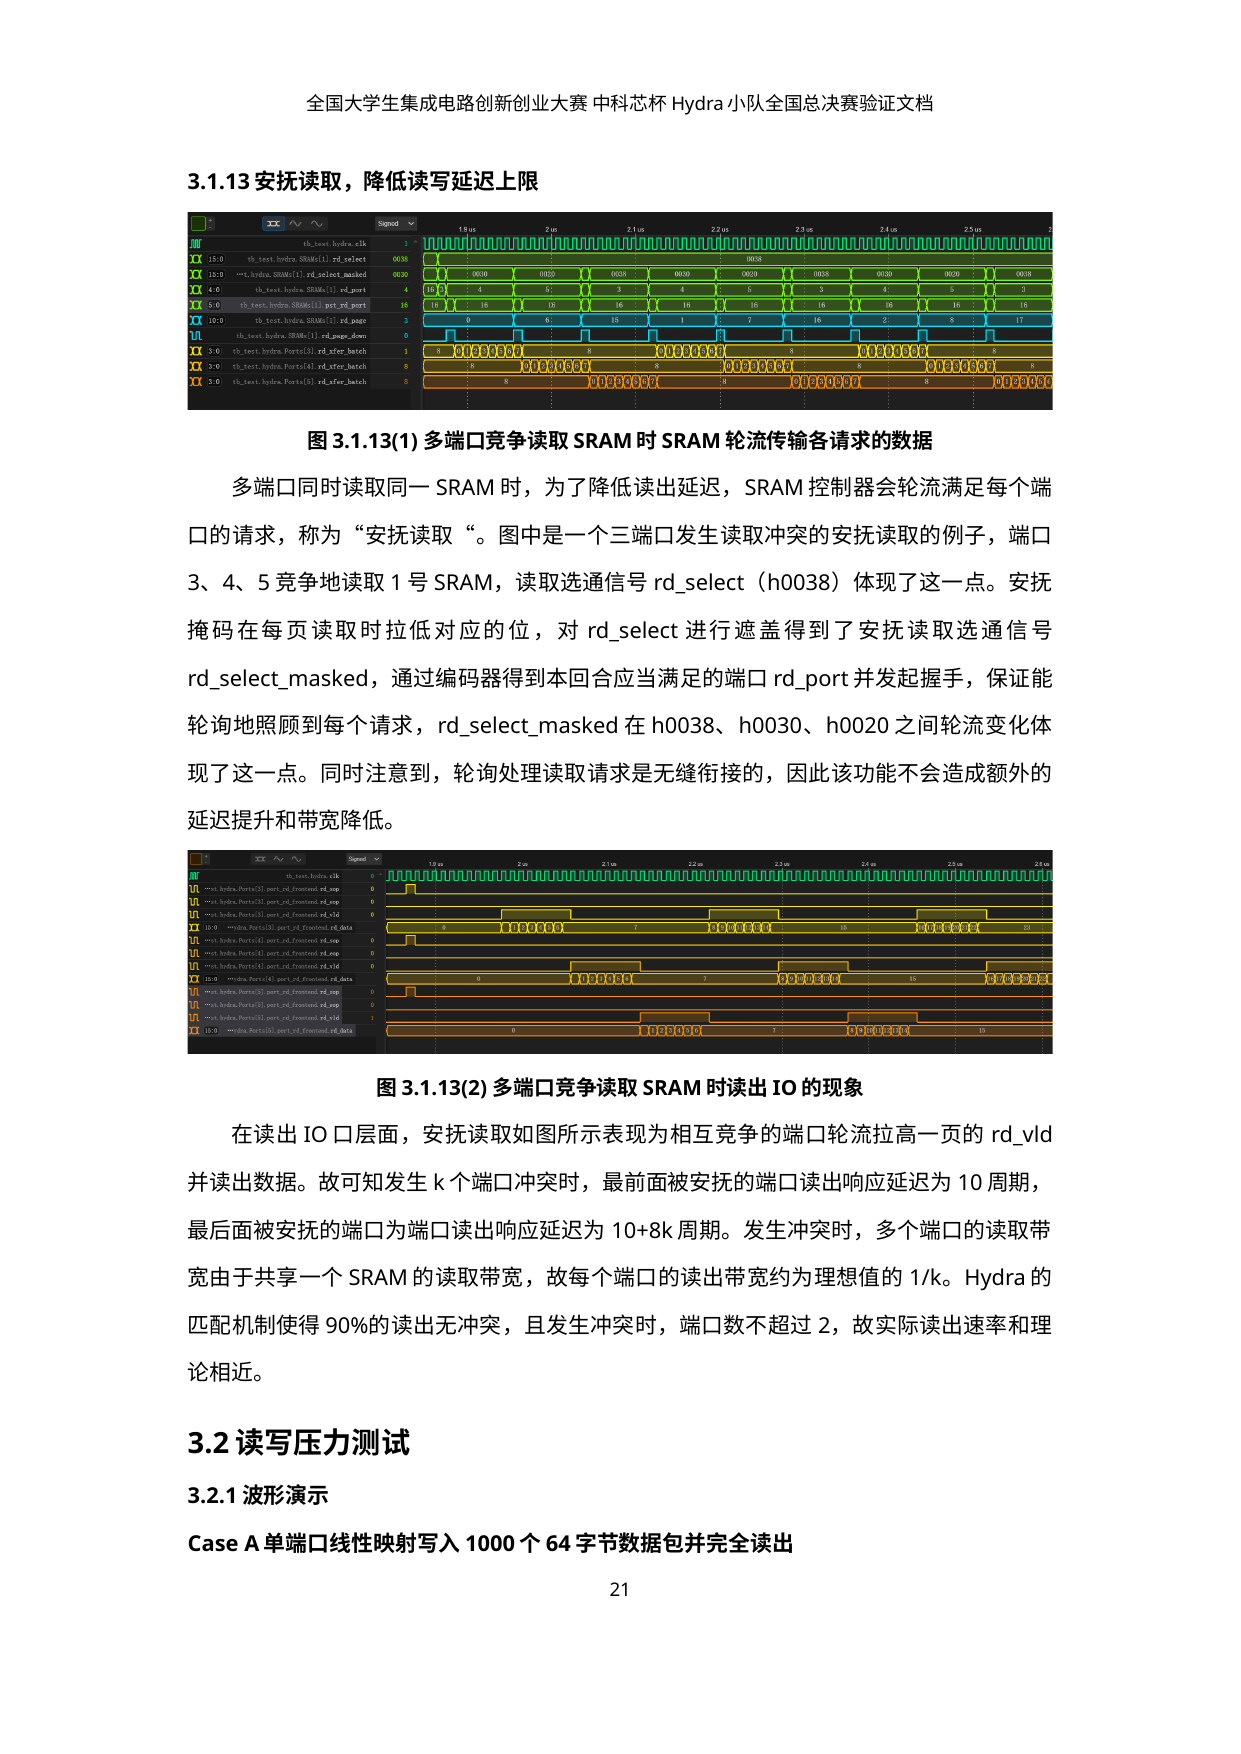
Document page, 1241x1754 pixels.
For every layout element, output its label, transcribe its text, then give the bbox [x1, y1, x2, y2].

text 图3.1.13(2) 多端口竞争读取SRAM时读出IO的现象 [187, 1054, 1053, 1102]
text 图3.1.13(1) 多端口竞争读取SRAM时SRAM轮流传输各请求的数据 [187, 410, 1053, 455]
subtitle 3.2.1波形演示 [187, 1478, 1053, 1509]
text Case A单端口线性映射写入1000个64字节数据包并完全读出 [187, 1526, 1053, 1558]
subtitle 3.2读写压力测试 [187, 1419, 1053, 1462]
text 在读出IO口层面，安抚读取如图所示表现为相互竞争的端口轮流拉高一页的rd_vld并读出数据。故可知发生k个端口冲突时，最前面被安抚的端口读出响应延迟为10周期，最后面被安抚的端口为端口读出响应延迟为10+8k周期。发生冲突时，多个端口的读取带宽由于共享一个SRAM的读取带宽，故每个端口的读出带宽约为理想值的1/k。Hydra的匹配机制使得90%的读出无冲突，且发生冲突时，端口数不超过2，故实际读出速率和理论相近。 [187, 1117, 1053, 1387]
picture [187, 212, 1053, 410]
subtitle 3.1.13安抚读取，降低读写延迟上限 [187, 164, 1053, 196]
picture [187, 850, 1053, 1054]
text 多端口同时读取同一SRAM时，为了降低读出延迟，SRAM控制器会轮流满足每个端口的请求，称为“安抚读取“。图中是一个三端口发生读取冲突的安抚读取的例子，端口3、4、5竞争地读取1号SRAM，读取选通信号rd_select（h0038）体现了这一点。安抚掩码在每页读取时拉低对应的位，对rd_select进行遮盖得到了安抚读取选通信号rd_select_masked，通过编码器得到本回合应当满足的端口rd_port并发起握手，保证能轮询地照顾到每个请求，rd_select_masked在h0038、h0030、h0020之间轮流变化体现了这一点。同时注意到，轮询处理读取请求是无缝衔接的，因此该功能不会造成额外的延迟提升和带宽降低。 [187, 470, 1053, 835]
